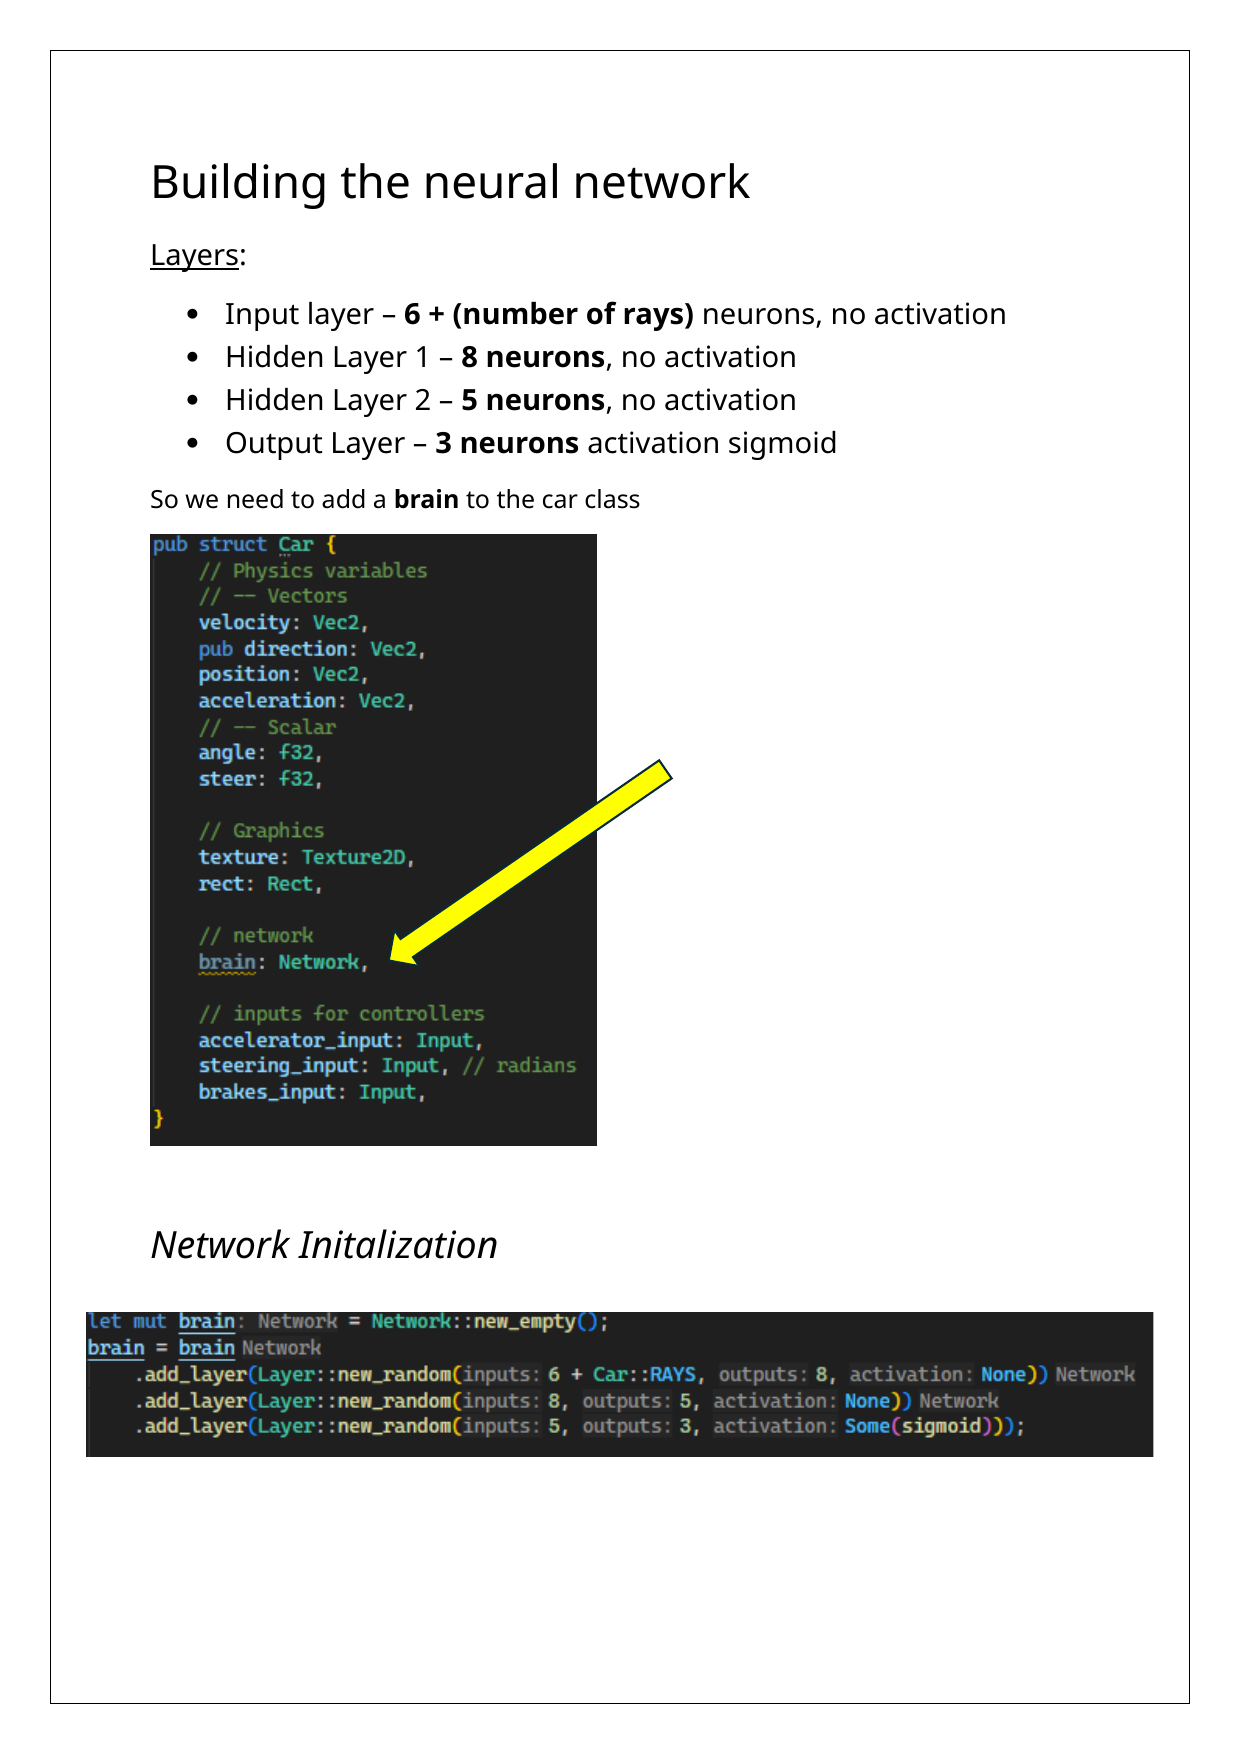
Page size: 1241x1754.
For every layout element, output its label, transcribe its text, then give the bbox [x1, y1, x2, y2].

text Building the neural network [150, 150, 1090, 212]
picture [150, 534, 597, 1146]
text So we need to add a brain to the car class [150, 481, 1090, 515]
list Output Layer – 3 neurons activation sigmoid [187, 422, 1090, 462]
text Network Initalization [150, 1218, 1090, 1269]
picture [84, 1312, 1152, 1455]
list Hidden Layer 2 – 5 neurons, no activation [187, 379, 1090, 419]
list Hidden Layer 1 – 8 neurons, no activation [187, 336, 1090, 376]
list Input layer – 6 + (number of rays) neurons, no activation [187, 293, 1090, 333]
text Layers: [150, 234, 1090, 274]
